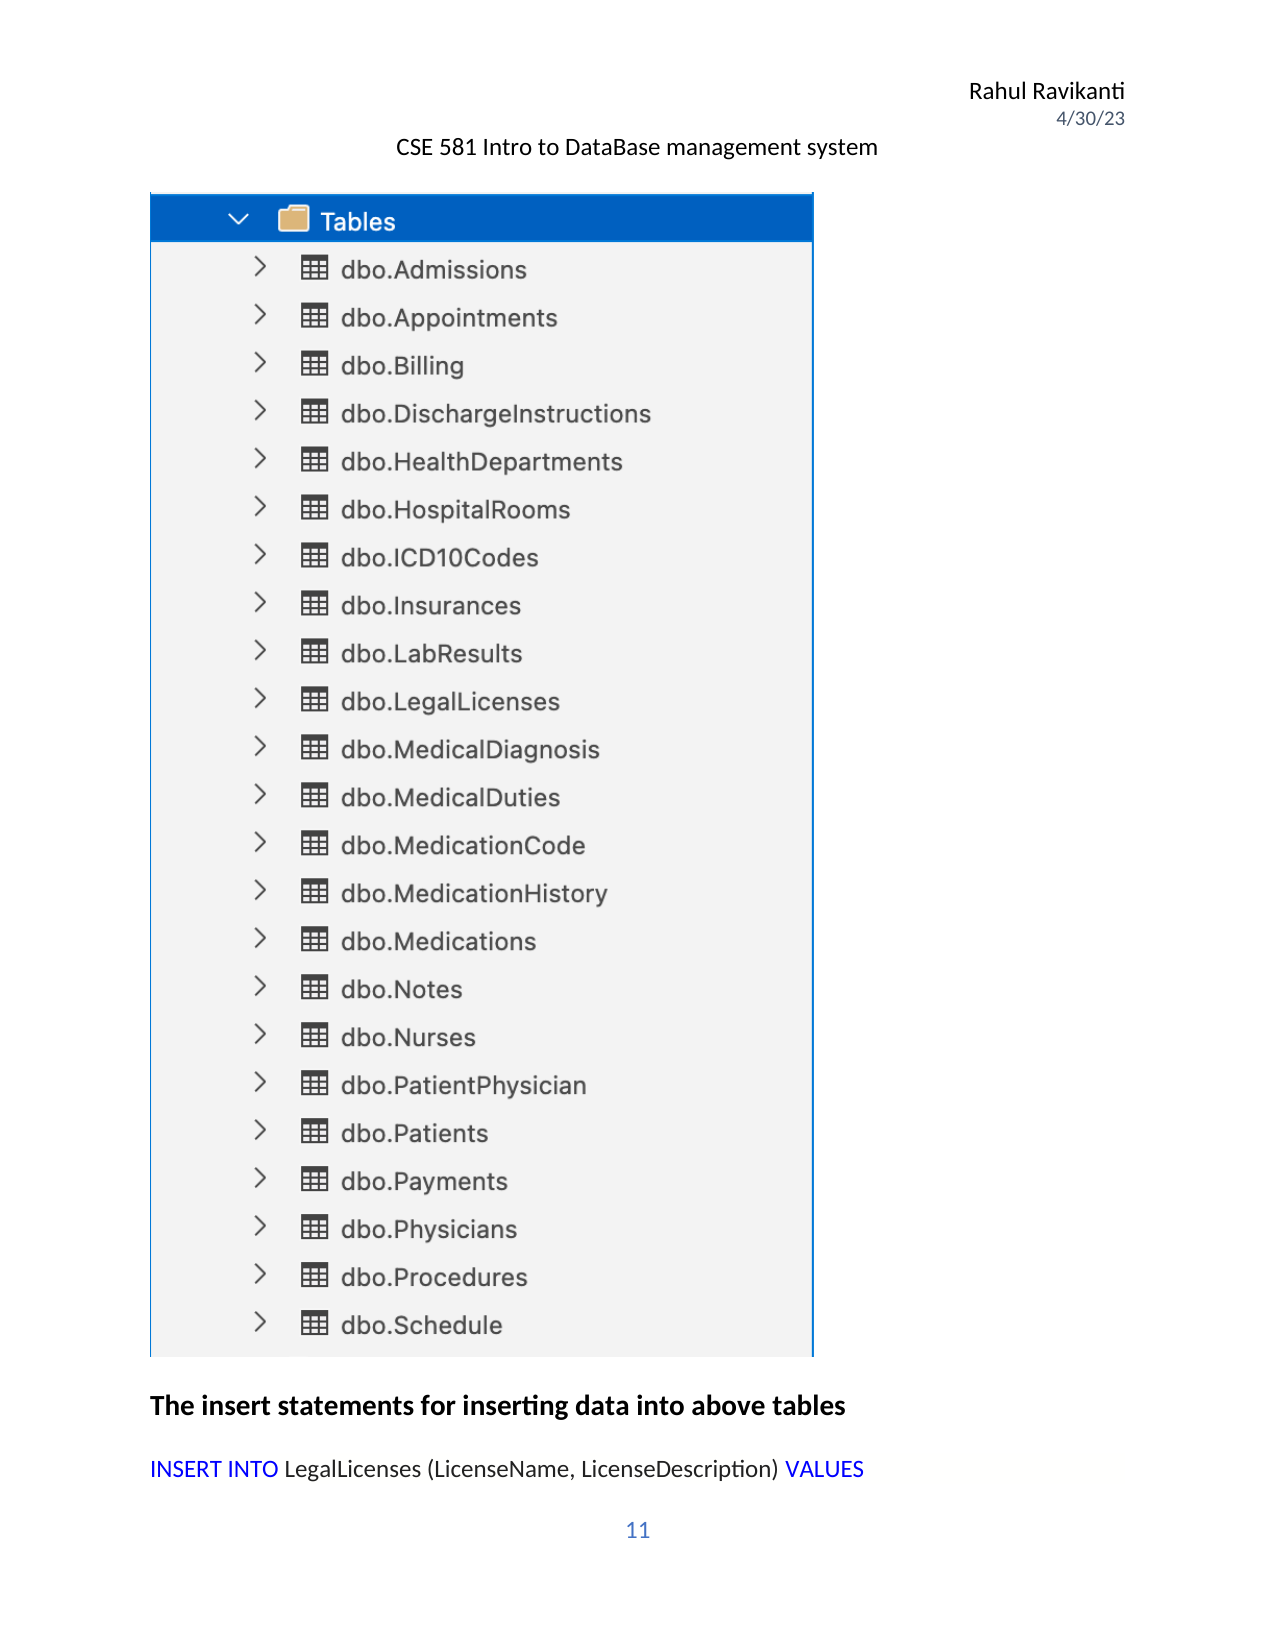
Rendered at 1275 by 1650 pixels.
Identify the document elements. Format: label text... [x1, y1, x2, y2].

text The insert statements for inserting data into above tables [150, 1387, 1125, 1423]
text INSERT INTO LegalLicenses (LicenseName, LicenseDescription) VALUES [150, 1453, 1125, 1484]
picture [150, 192, 815, 1357]
